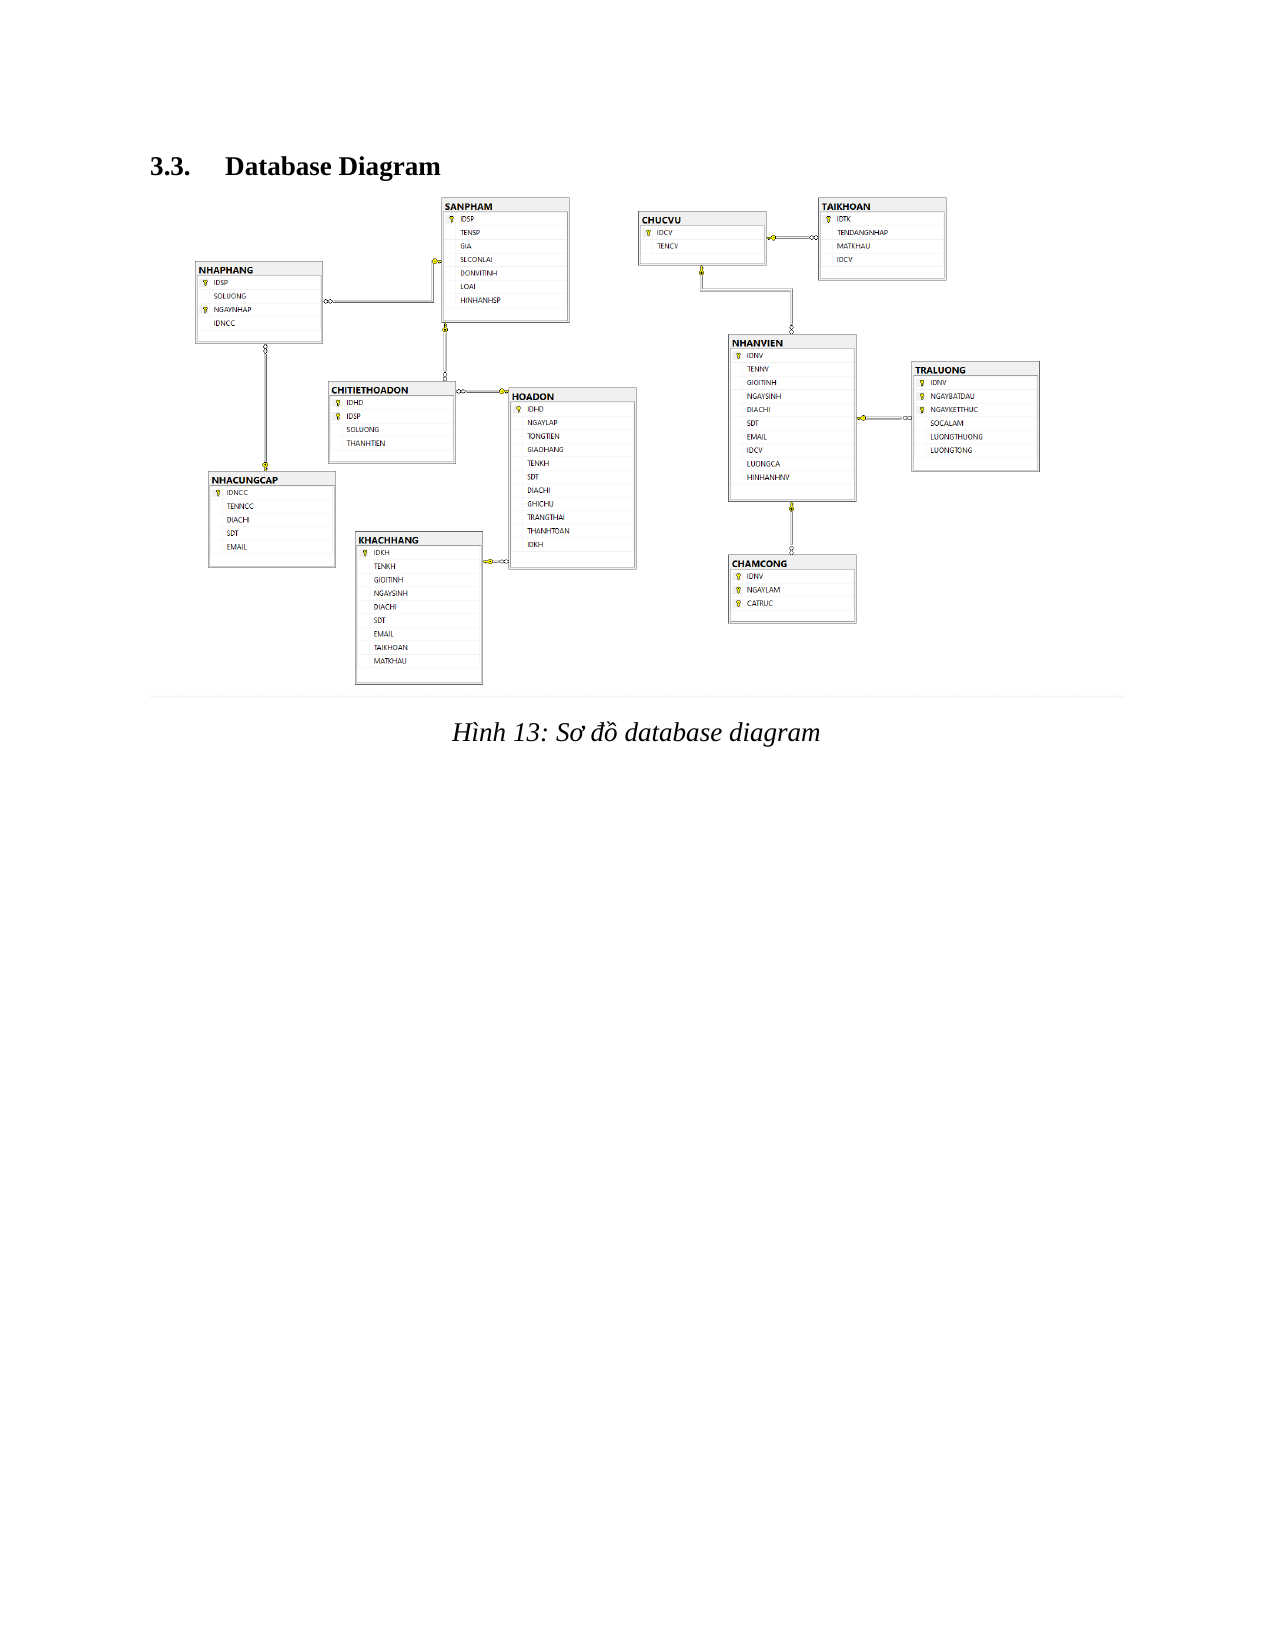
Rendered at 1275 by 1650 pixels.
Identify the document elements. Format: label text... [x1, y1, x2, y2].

picture [150, 183, 1125, 698]
text Hình 13: Sơ đồ database diagram [150, 716, 1125, 748]
subtitle 3.3. Database Diagram [150, 150, 1125, 181]
